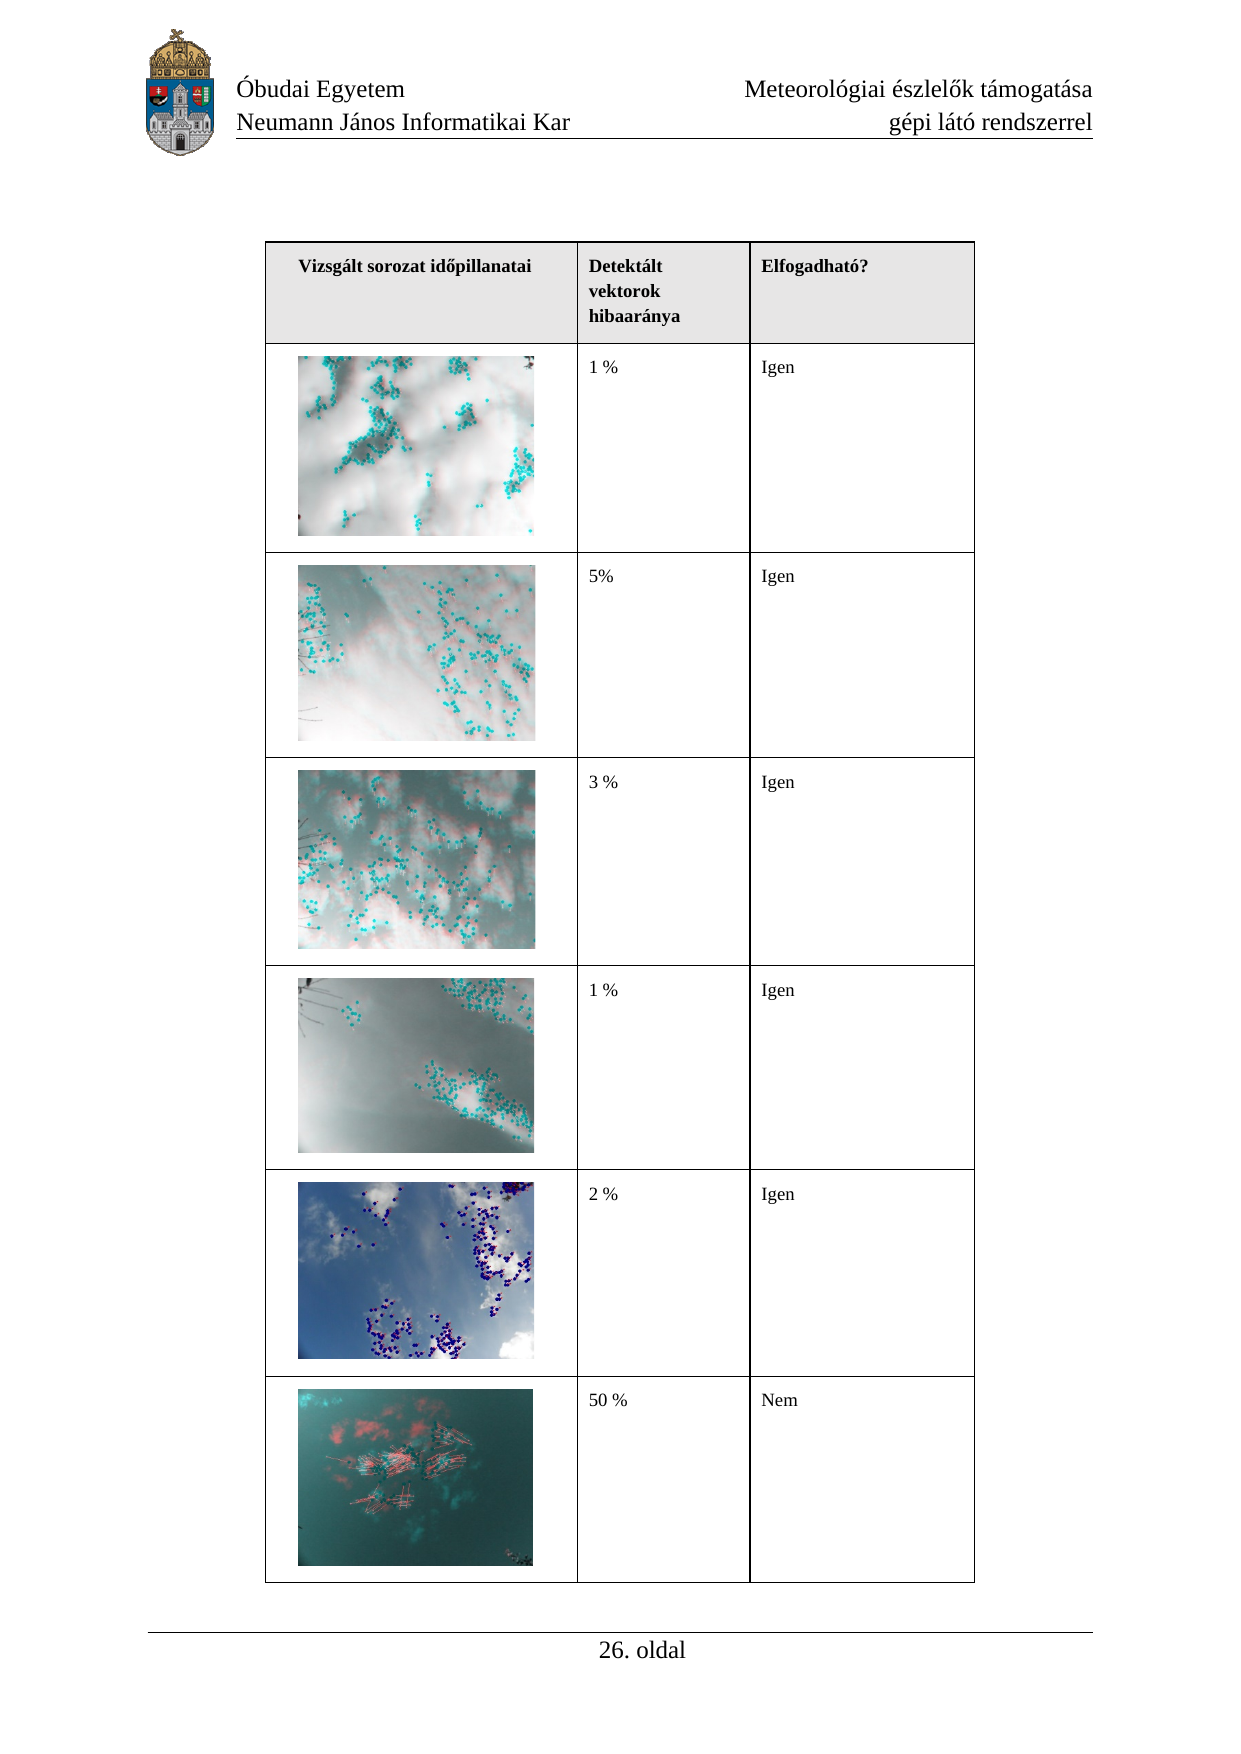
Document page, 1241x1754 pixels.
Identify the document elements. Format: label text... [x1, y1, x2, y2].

table_cell Igen [751, 553, 974, 757]
table_cell 1 % [578, 344, 749, 552]
picture [298, 356, 535, 536]
table_cell Igen [751, 1170, 974, 1376]
table_cell [266, 1170, 577, 1376]
picture [298, 978, 535, 1153]
table_cell 1 % [578, 966, 749, 1169]
table_header Detektált vektorok hibaaránya [578, 243, 749, 343]
table_header Vizsgált sorozat időpillanatai [266, 243, 577, 343]
picture [146, 28, 215, 157]
table_cell Igen [751, 966, 974, 1169]
table_cell [266, 1377, 577, 1582]
table_cell Igen [751, 758, 974, 965]
table_cell [266, 758, 577, 965]
table_cell 3 % [578, 758, 749, 965]
table_cell Igen [751, 344, 974, 552]
picture [298, 1182, 535, 1359]
table_cell 5% [578, 553, 749, 757]
table_cell 50 % [578, 1377, 749, 1582]
table_header Elfogadható? [751, 243, 974, 343]
table_cell [266, 553, 577, 757]
table_cell [266, 344, 577, 552]
table_cell 2 % [578, 1170, 749, 1376]
table_cell [266, 966, 577, 1169]
table_cell Nem [751, 1377, 974, 1582]
picture [298, 565, 536, 741]
picture [298, 770, 536, 949]
picture [298, 1389, 533, 1566]
